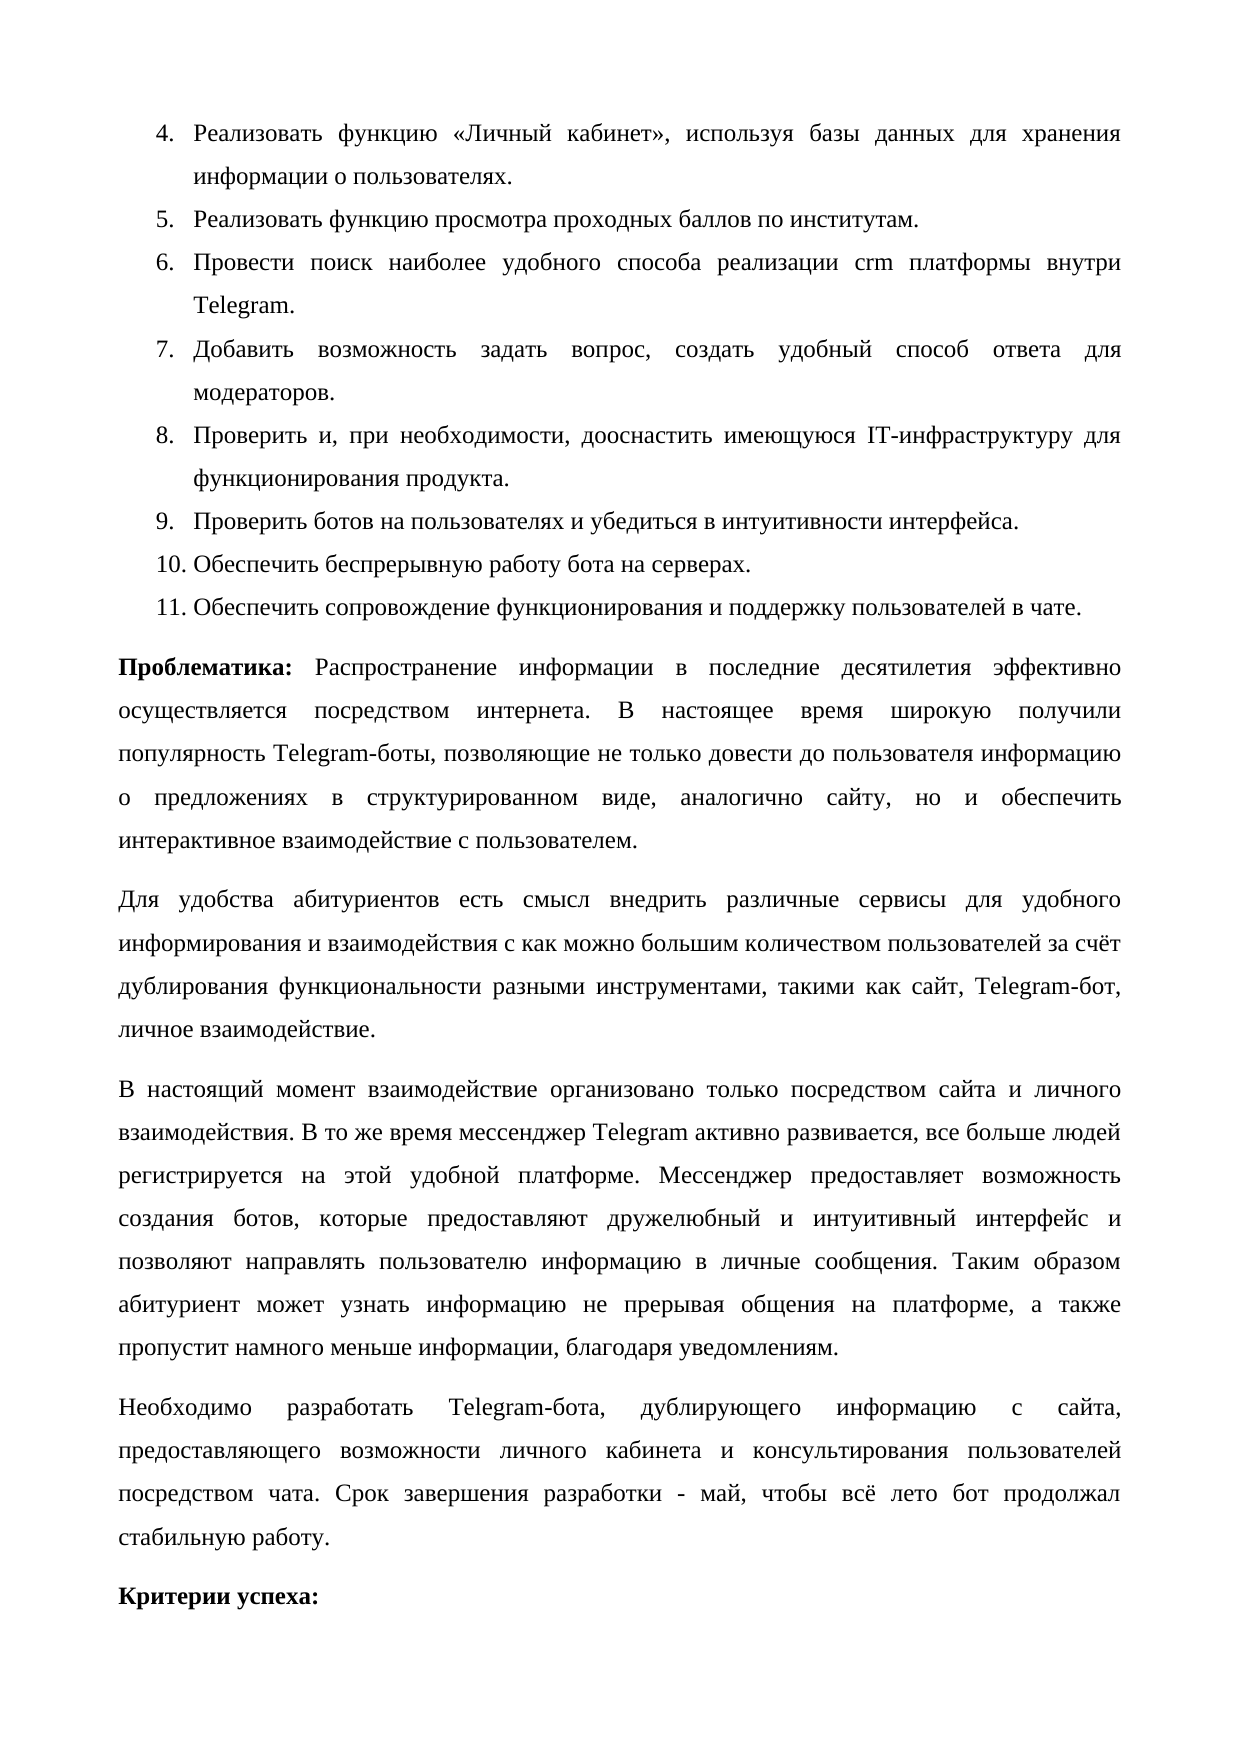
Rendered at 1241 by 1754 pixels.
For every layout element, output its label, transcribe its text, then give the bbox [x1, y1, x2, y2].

text Необходимо разработать Telegram-бота, дублирующего информацию с сайта, предоставляющего возможности личного кабинета и консультирования пользователей посредством чата. Срок завершения разработки - май, чтобы всё лето бот продолжал стабильную работу. [118, 1392, 1122, 1550]
text В настоящий момент взаимодействие организовано только посредством сайта и личного взаимодействия. В то же время мессенджер Telegram активно развивается, все больше людей регистрируется на этой удобной платформе. Мессенджер предоставляет возможность создания ботов, которые предоставляют дружелюбный и интуитивный интерфейс и позволяют направлять пользователю информацию в личные сообщения. Таким образом абитуриент может узнать информацию не прерывая общения на платформе, а также пропустит намного меньше информации, благодаря уведомлениям. [118, 1074, 1122, 1361]
list Провести поиск наиболее удобного способа реализации crm платформы внутри Telegram. [156, 247, 1122, 319]
text Проблематика: Распространение информации в последние десятилетия эффективно осуществляется посредством интернета. В настоящее время широкую получили популярность Telegram-боты, позволяющие не только довести до пользователя информацию о предложениях в структурированном виде, аналогично сайту, но и обеспечить интерактивное взаимодействие с пользователем. [118, 652, 1122, 853]
list Реализовать функцию просмотра проходных баллов по институтам. [156, 204, 1122, 233]
text Для удобства абитуриентов есть смысл внедрить различные сервисы для удобного информирования и взаимодействия с как можно большим количеством пользователей за счёт дублирования функциональности разными инструментами, такими как сайт, Telegram-бот, личное взаимодействие. [118, 884, 1122, 1043]
list Проверить ботов на пользователях и убедиться в интуитивности интерфейса. [156, 506, 1122, 535]
list Добавить возможность задать вопрос, создать удобный способ ответа для модераторов. [156, 334, 1122, 406]
text Критерии успеха: [118, 1581, 1122, 1610]
list Обеспечить сопровождение функционирования и поддержку пользователей в чате. [156, 592, 1122, 621]
list Обеспечить беспрерывную работу бота на серверах. [156, 549, 1122, 578]
list Проверить и, при необходимости, дооснастить имеющуюся IT-инфраструктуру для функционирования продукта. [156, 420, 1122, 492]
list Реализовать функцию «Личный кабинет», используя базы данных для хранения информации о пользователях. [156, 118, 1122, 190]
